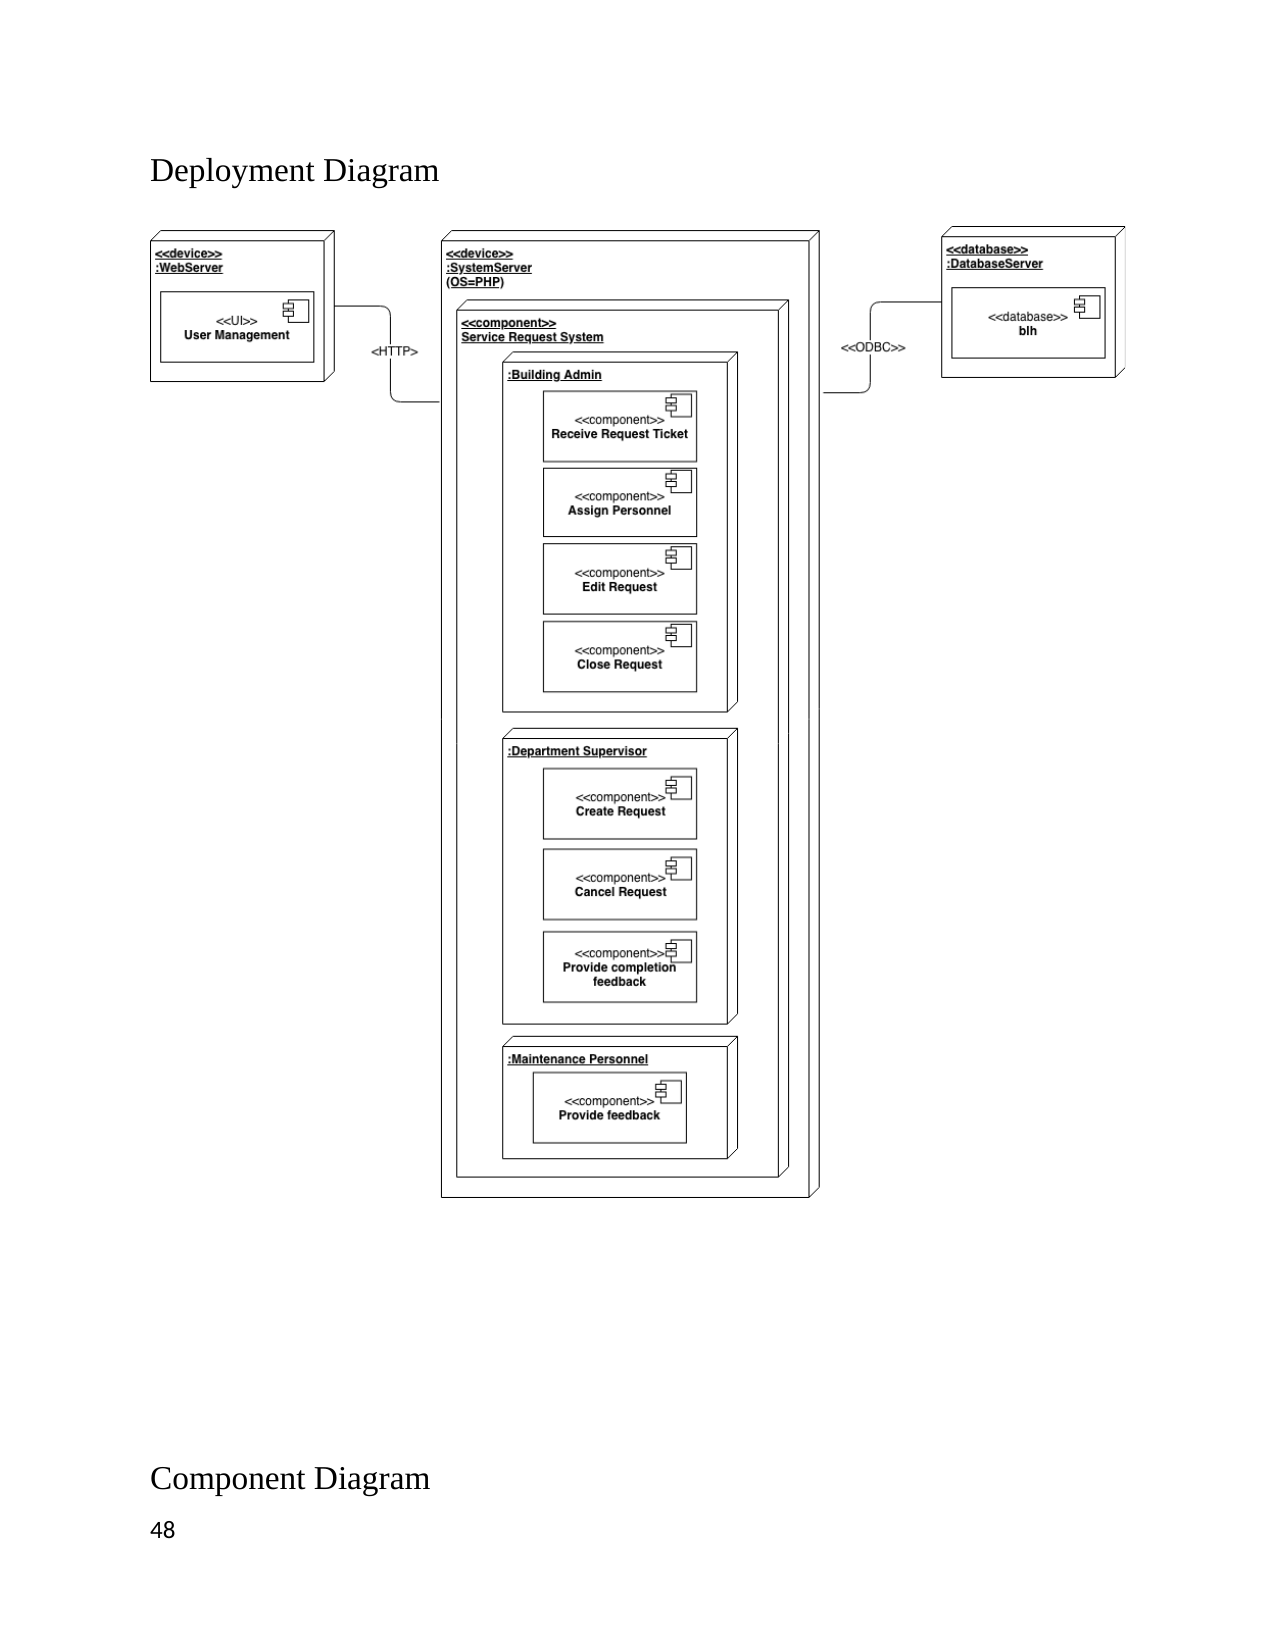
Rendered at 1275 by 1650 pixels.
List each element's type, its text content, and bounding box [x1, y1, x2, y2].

text Deployment Diagram [150, 150, 1125, 188]
text Component Diagram [150, 1458, 1125, 1496]
picture [150, 226, 1125, 1198]
